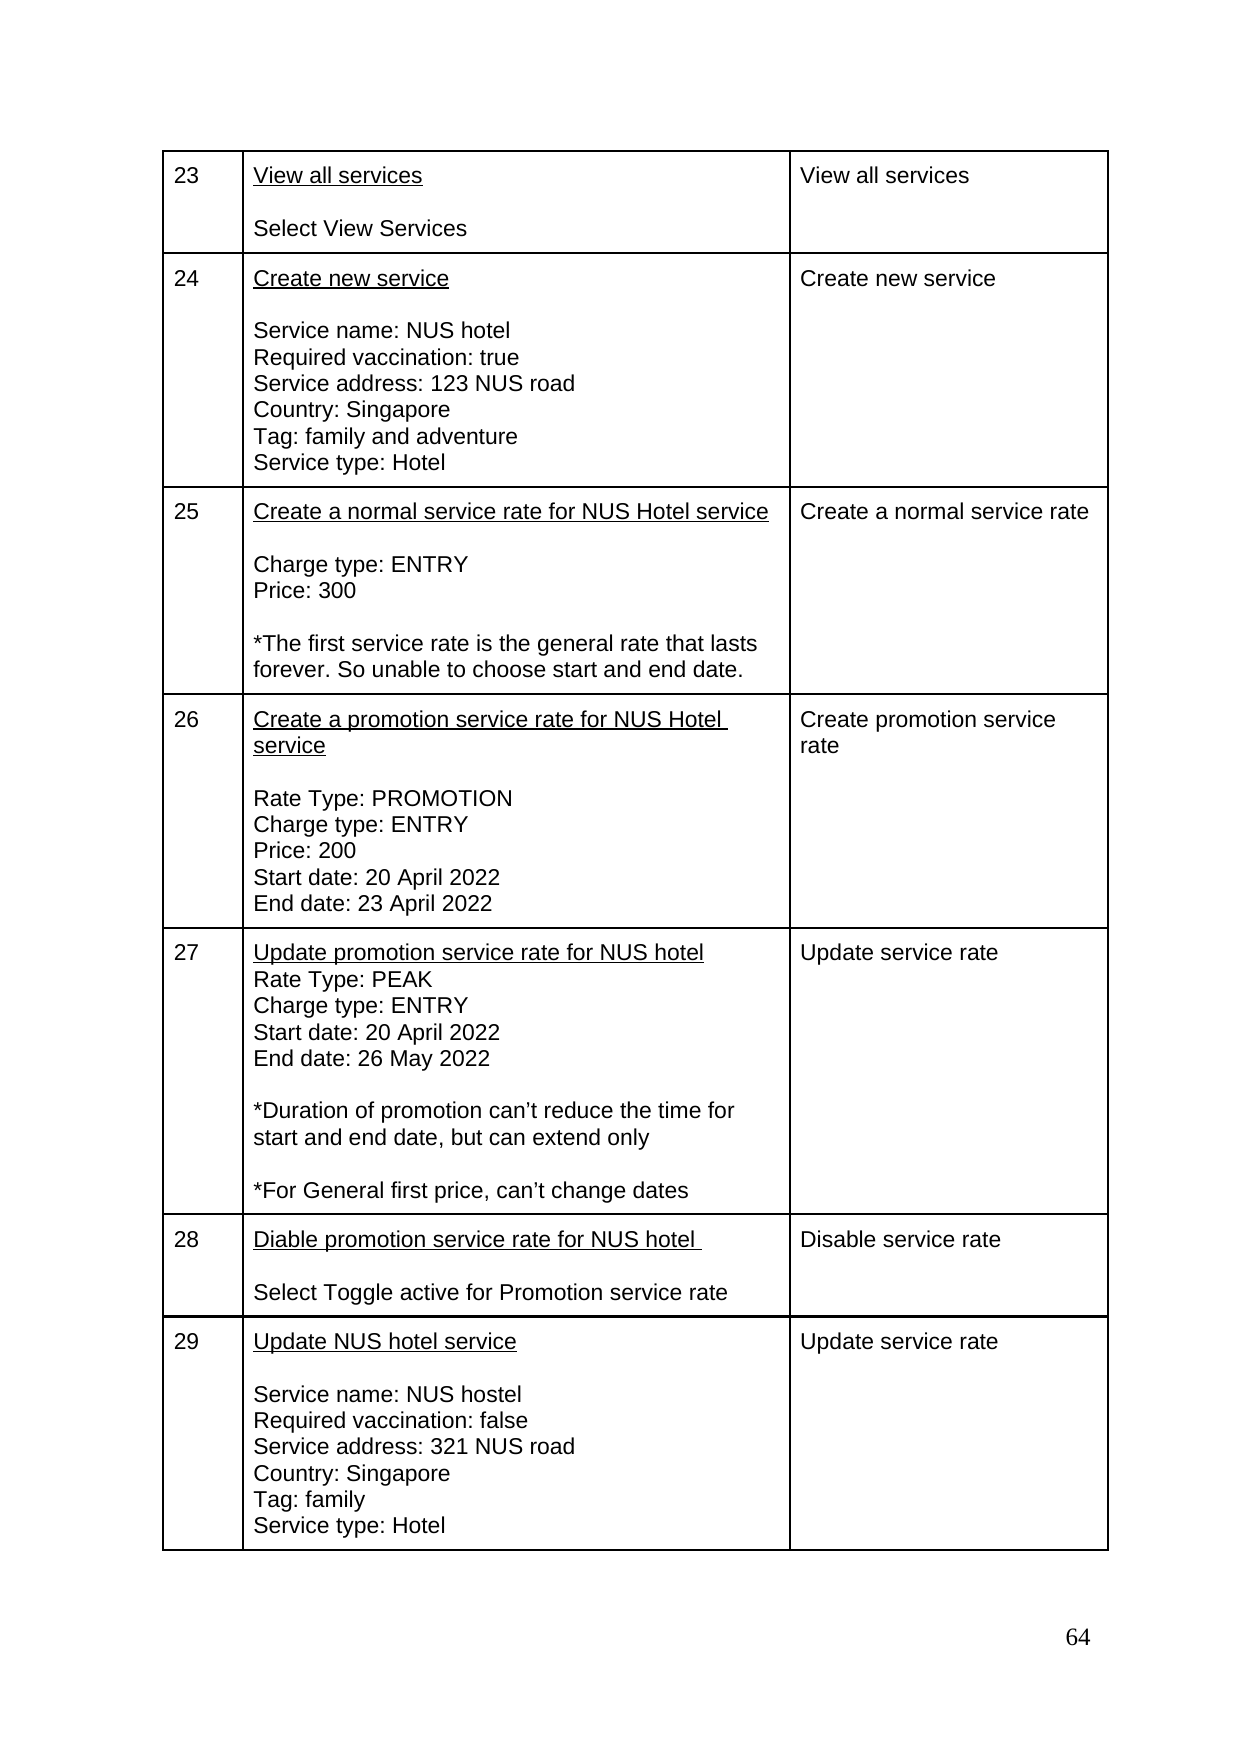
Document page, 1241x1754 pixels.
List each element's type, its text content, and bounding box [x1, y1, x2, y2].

table_cell 29 [164, 1318, 242, 1549]
table_cell View all services Select View Services [244, 152, 789, 252]
table_cell Create promotion service rate [791, 695, 1107, 927]
table_cell Create new service Service name: NUS hotel Required vaccination: true Service address: 123 NUS road Country: Singapore Tag: family and adventure Service type: Hotel [244, 254, 789, 486]
table_cell Disable service rate [791, 1215, 1107, 1315]
table_cell Update service rate [791, 1318, 1107, 1549]
table_cell 26 [164, 695, 242, 927]
table_cell Create a normal service rate [791, 488, 1107, 693]
table_cell Create a promotion service rate for NUS Hotel service Rate Type: PROMOTION Charge type: ENTRY Price: 200 Start date: 20 April 2022 End date: 23 April 2022 [244, 695, 789, 927]
table_cell Update service rate [791, 929, 1107, 1213]
table_cell Create new service [791, 254, 1107, 486]
table_cell Update promotion service rate for NUS hotel Rate Type: PEAK Charge type: ENTRY Start date: 20 April 2022 End date: 26 May 2022 *Duration of promotion can’t reduce the time for start and end date, but can extend only *For General first price, can’t change dates [244, 929, 789, 1213]
table_cell Update NUS hotel service Service name: NUS hostel Required vaccination: false Service address: 321 NUS road Country: Singapore Tag: family Service type: Hotel [244, 1318, 789, 1549]
table_cell Create a normal service rate for NUS Hotel service Charge type: ENTRY Price: 300 *The first service rate is the general rate that lasts forever. So unable to choose start and end date. [244, 488, 789, 693]
table_cell 25 [164, 488, 242, 693]
table_cell View all services [791, 152, 1107, 252]
table_cell Diable promotion service rate for NUS hotel Select Toggle active for Promotion service rate [244, 1215, 789, 1315]
table_cell 28 [164, 1215, 242, 1315]
table_cell 24 [164, 254, 242, 486]
table_cell 27 [164, 929, 242, 1213]
table_cell 23 [164, 152, 242, 252]
